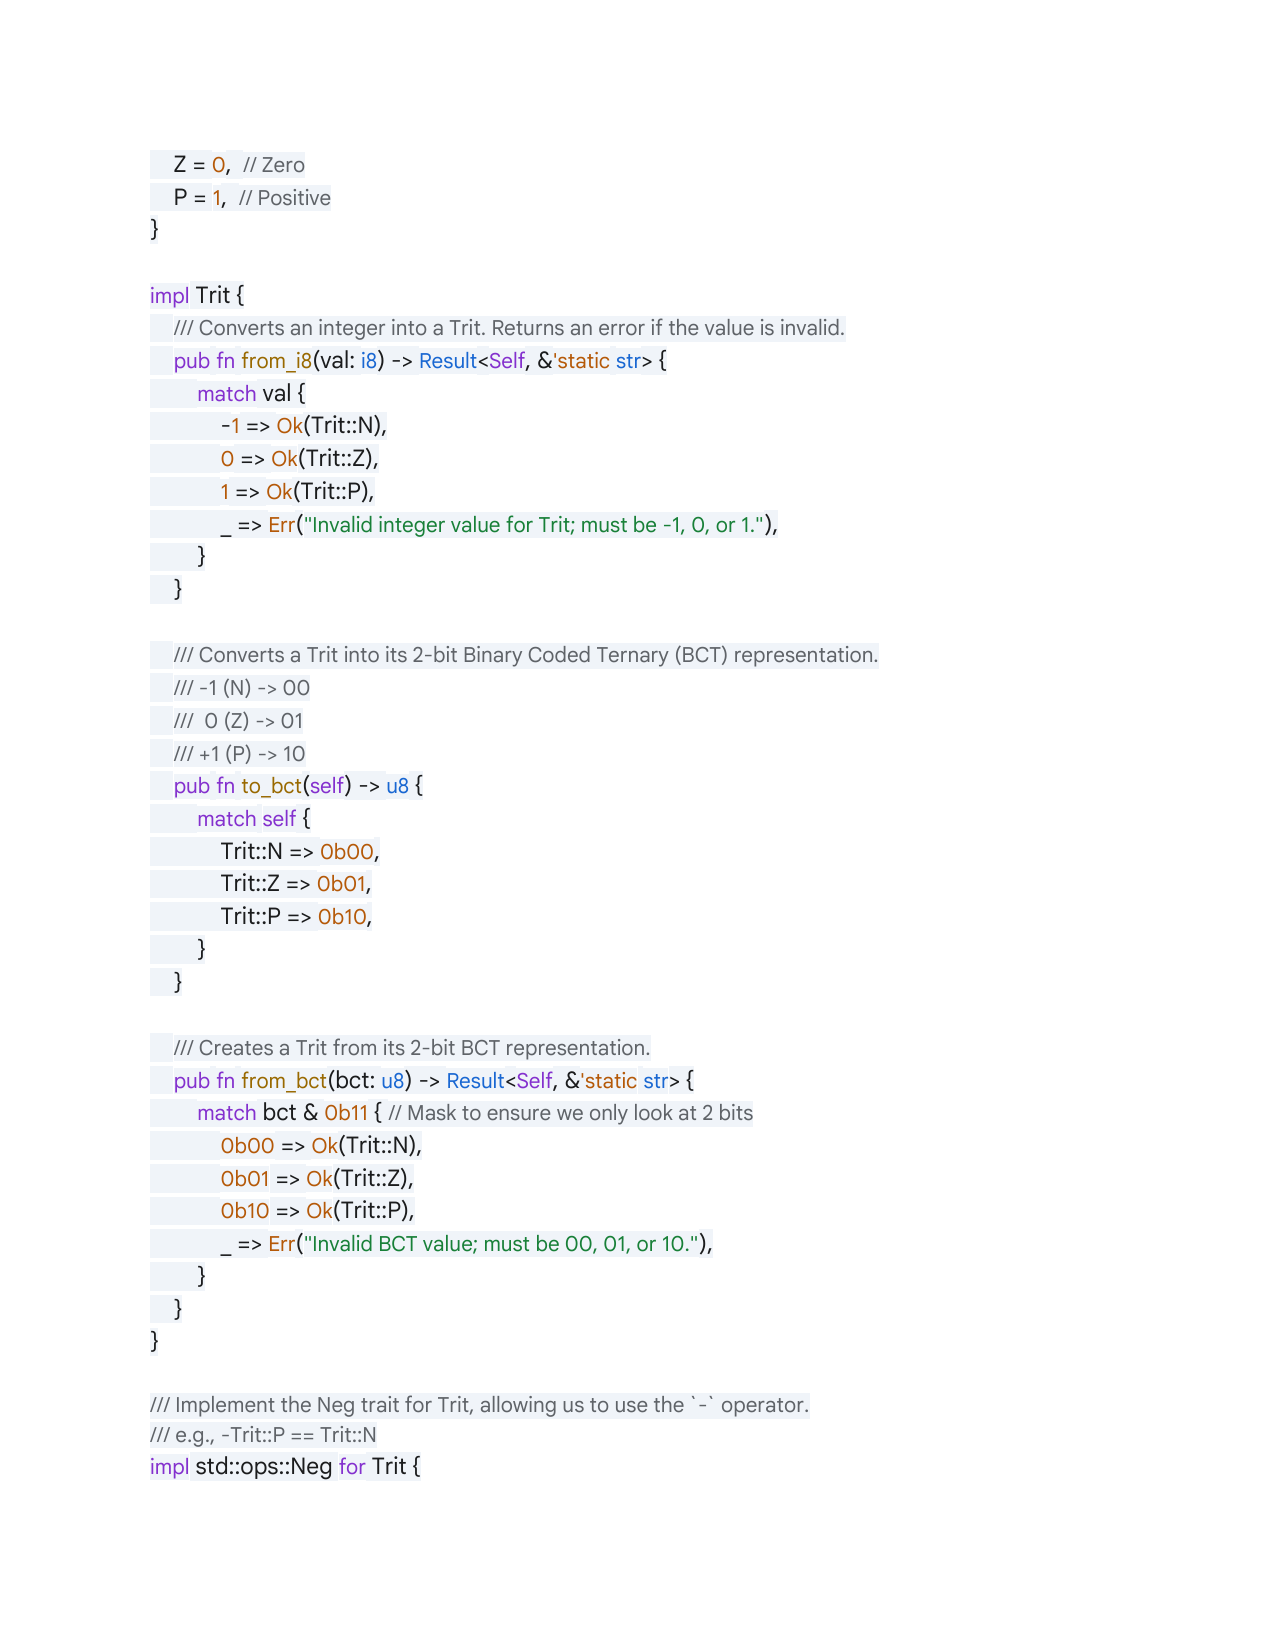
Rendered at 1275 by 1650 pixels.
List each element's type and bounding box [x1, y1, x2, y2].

text [150, 150, 1125, 1481]
